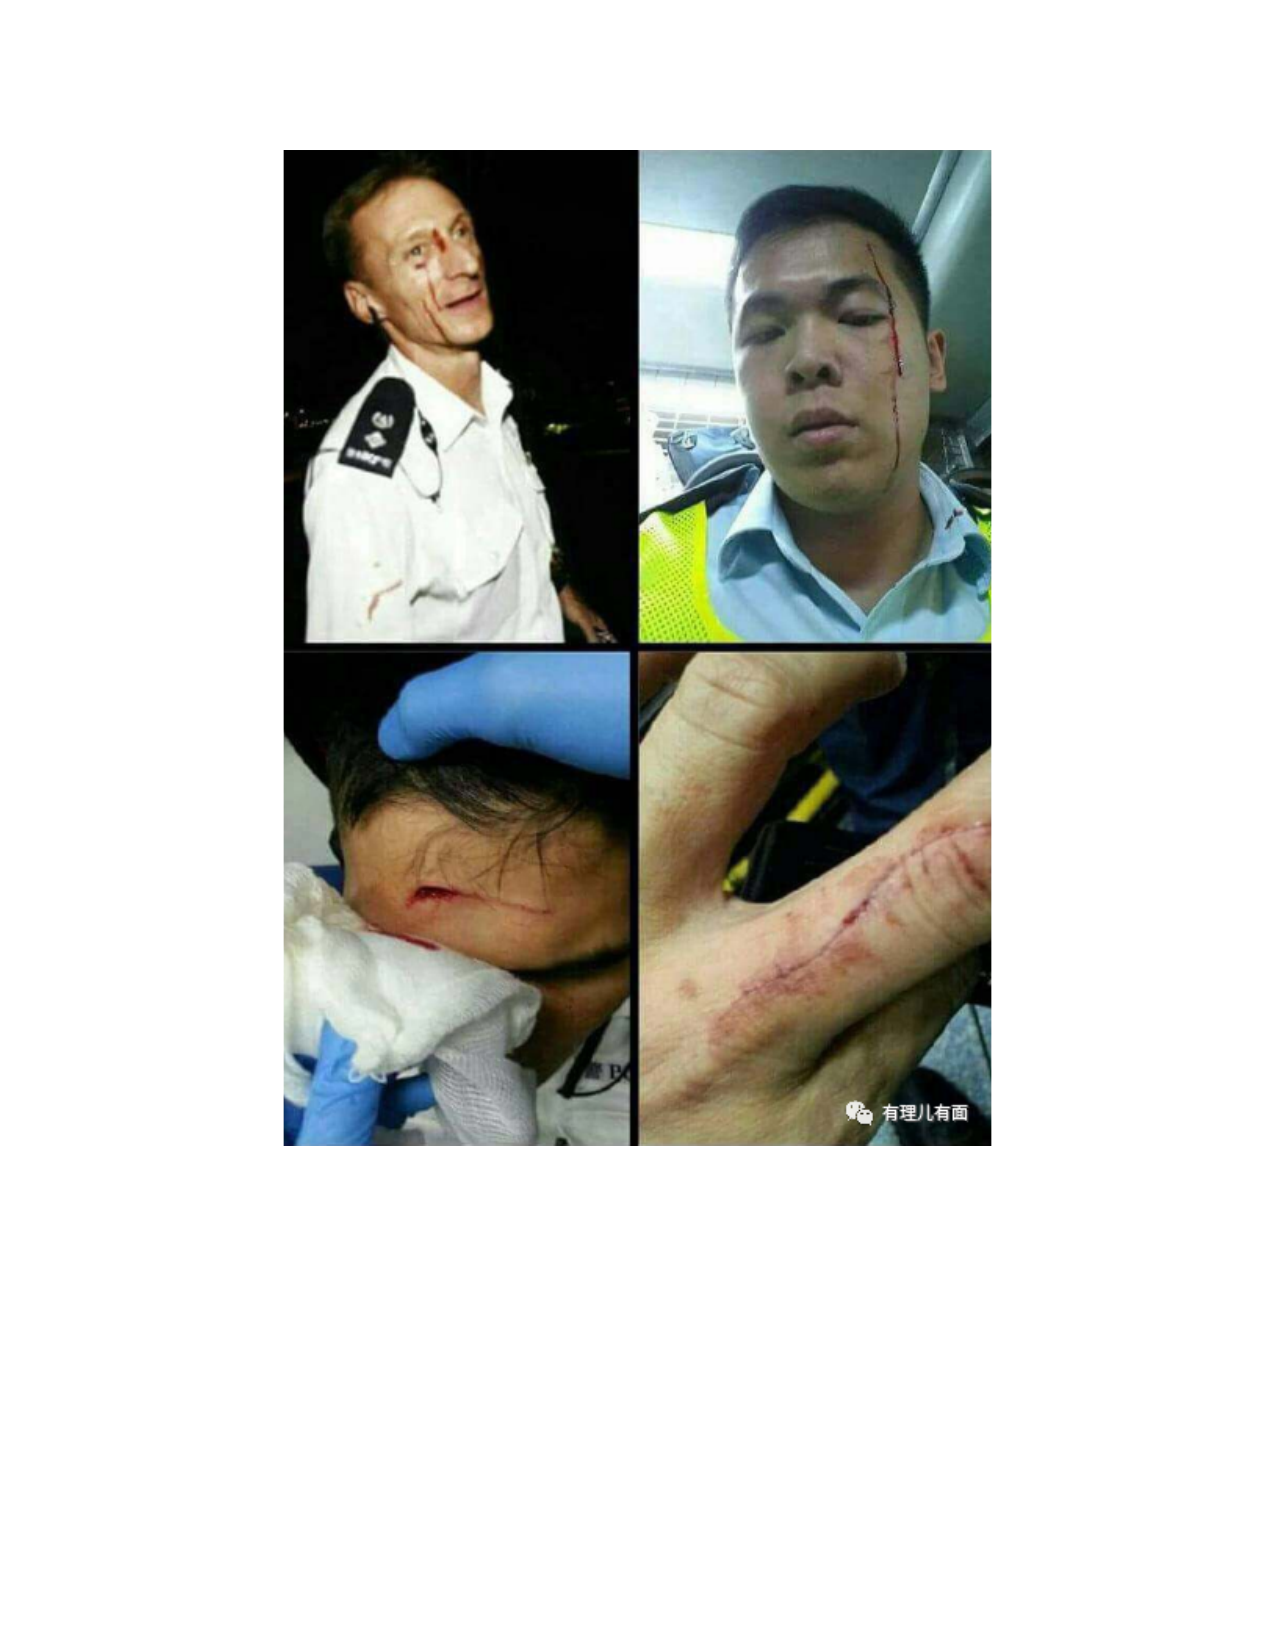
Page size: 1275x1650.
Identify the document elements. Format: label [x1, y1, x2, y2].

picture [283, 150, 992, 1146]
